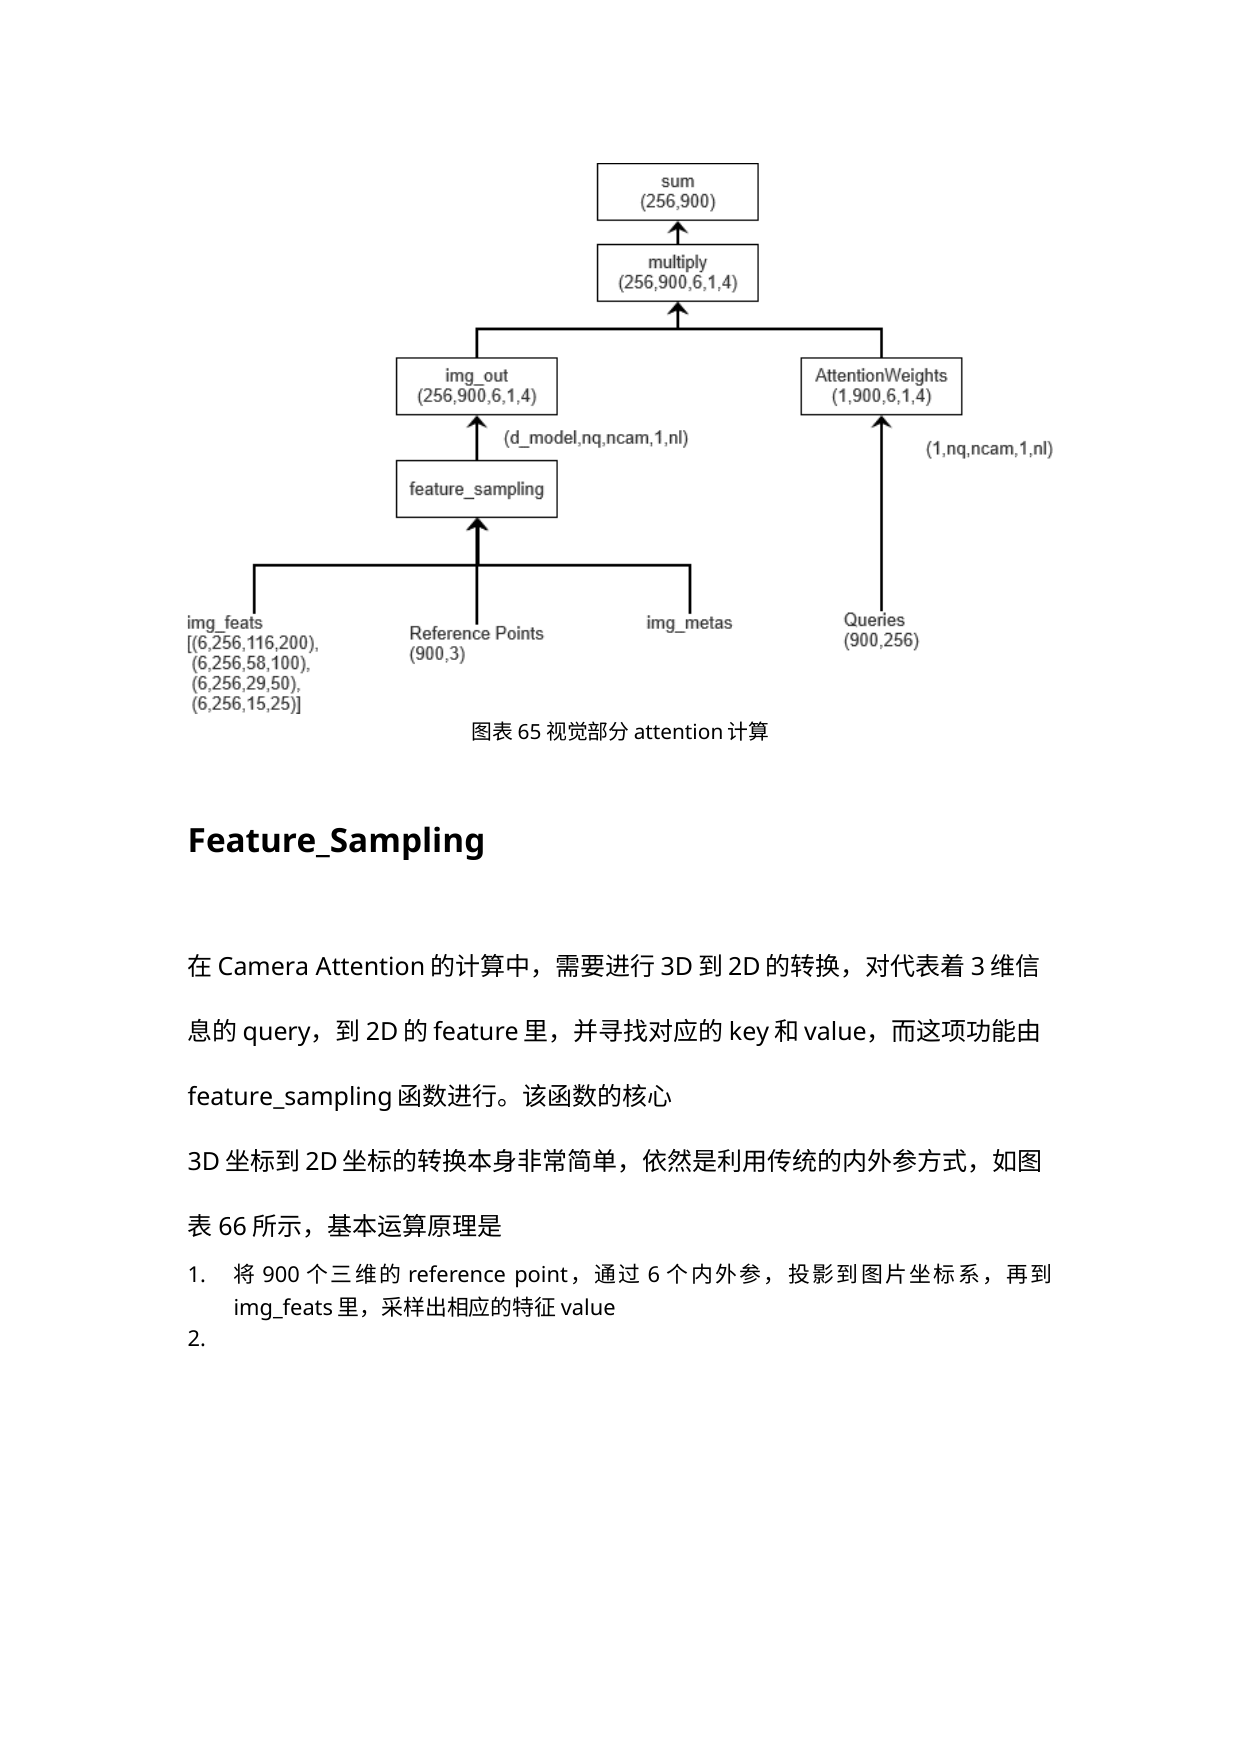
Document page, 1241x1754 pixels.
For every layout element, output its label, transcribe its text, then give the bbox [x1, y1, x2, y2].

subtitle Feature_Sampling [187, 807, 1053, 872]
text 在Camera Attention的计算中，需要进行3D到2D的转换，对代表着3维信息的query，到2D的feature里，并寻找对应的key和value，而这项功能由feature_sampling函数进行。该函数的核心 [187, 932, 1053, 1127]
picture [187, 163, 1053, 714]
text 图表 65 视觉部分attention计算 [187, 714, 1053, 747]
text 3D坐标到2D坐标的转换本身非常简单，依然是利用传统的内外参方式，如图表 66所示，基本运算原理是 [187, 1127, 1053, 1257]
list 将900个三维的reference point，通过6个内外参，投影到图片坐标系，再到img_feats里，采样出相应的特征value [187, 1257, 1053, 1322]
